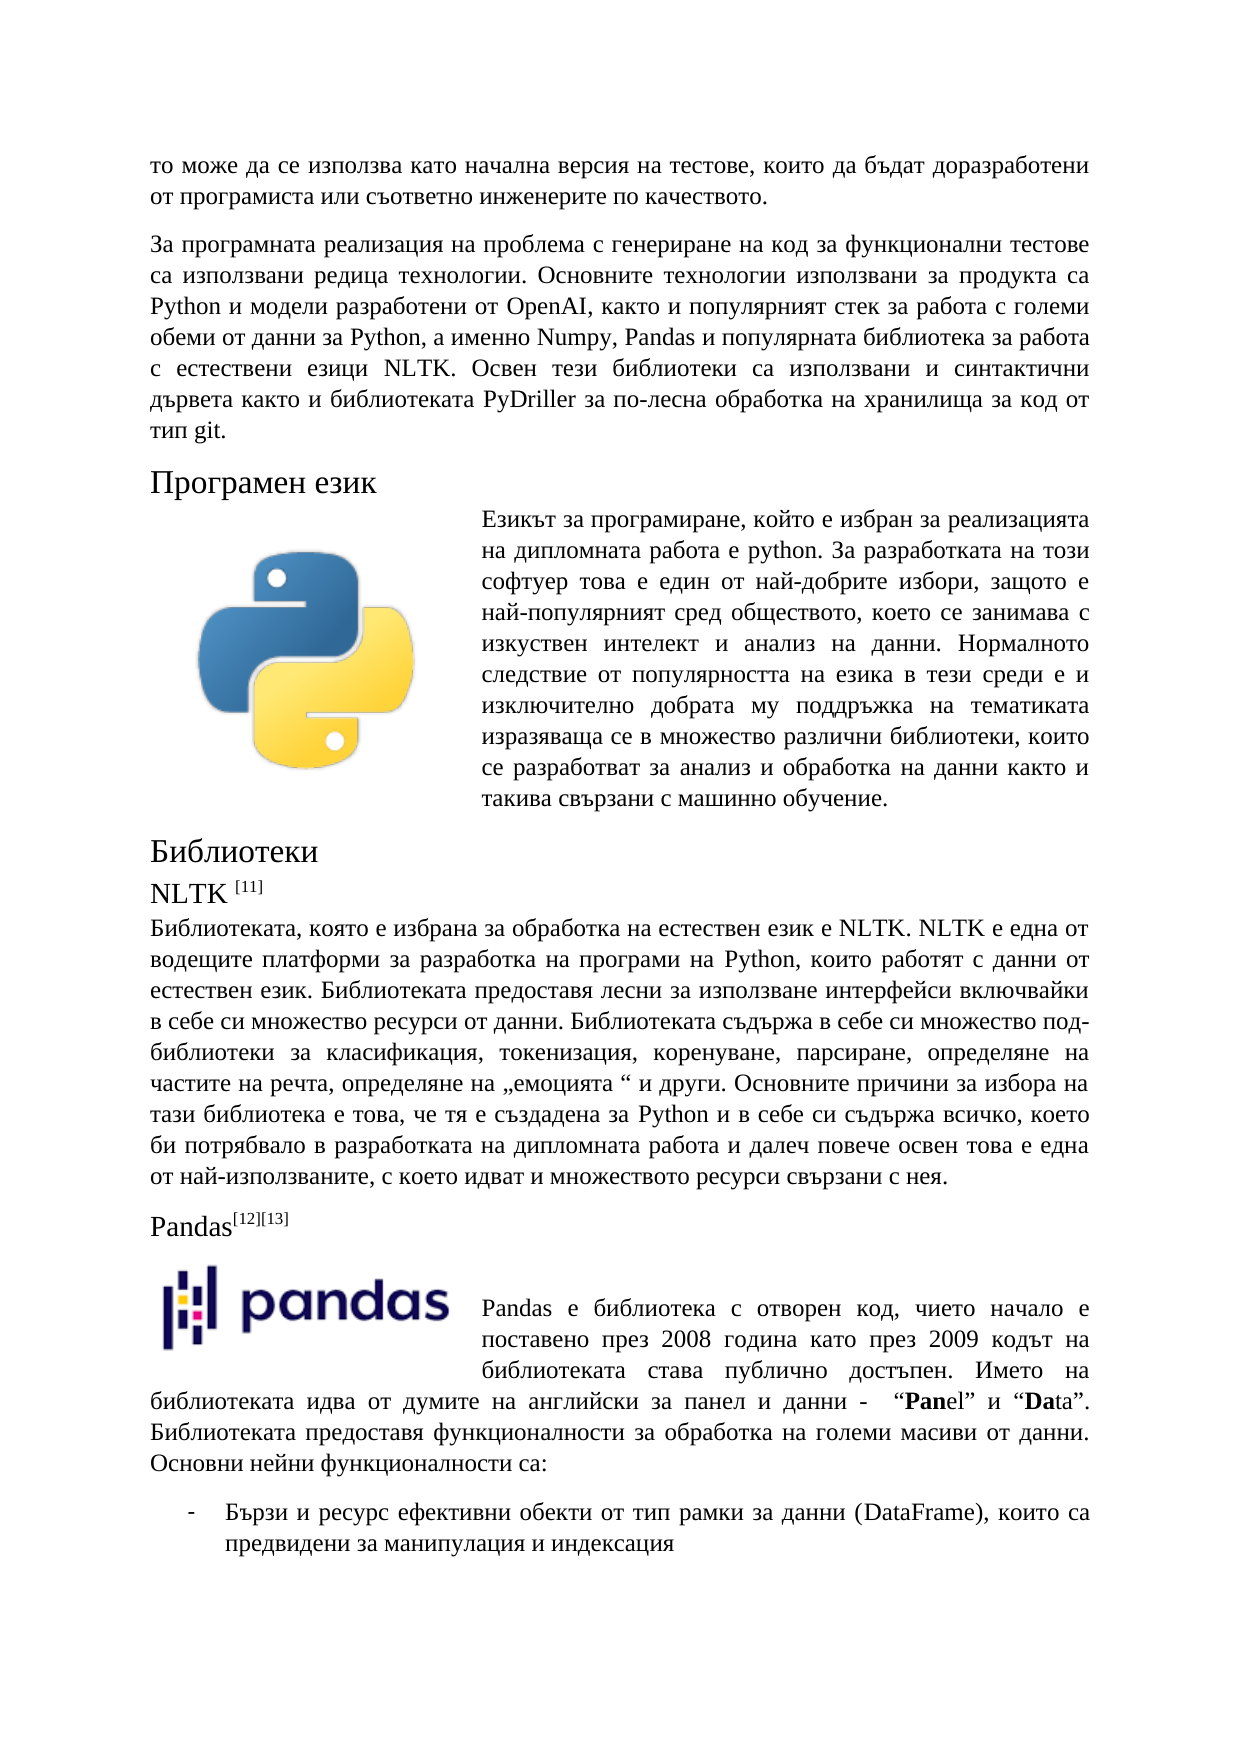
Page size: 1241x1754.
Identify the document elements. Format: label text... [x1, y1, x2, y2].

subtitle Библиотеки [150, 831, 1090, 869]
picture [150, 1245, 463, 1371]
list Бързи и ресурс ефективни обекти от тип рамки за данни (DataFrame), които са предвидени за манипулация и индексация [187, 1496, 1090, 1557]
subtitle Pandas[12][13] [150, 1209, 1090, 1242]
text Езикът за програмиране, който е избран за реализацията на дипломната работа е python. За разработката на този софтуер това е един от най-добрите избори, защото е най-популярният сред обществото, което се занимава с изкуствен интелект и анализ на данни. Нормалното следствие от популярността на езика в тези среди е и изключително добрата му поддръжка на тематиката изразяваща се в множество различни библиотеки, които се разработват за анализ и обработка на данни както и такива свързани с машинно обучение. [463, 504, 1090, 812]
subtitle Програмен език [150, 463, 1090, 501]
text Библиотеката, която е избрана за обработка на естествен език е NLTK. NLTK е една от водещите платформи за разработка на програми на Python, които работят с данни от естествен език. Библиотеката предоставя лесни за използване интерфейси включвайки в себе си множество ресурси от данни. Библиотеката съдържа в себе си множество под-библиотеки за класификация, токенизация, коренуване, парсиране, определяне на частите на речта, определяне на „емоцията “ и други. Основните причини за избора на тази библиотека е това, че тя е създадена за Python и в себе си съдържа всичко, което би потрябвало в разработката на дипломната работа и далеч повече освен това е една от най-използваните, с което идват и множеството ресурси свързани с нея. [150, 913, 1090, 1190]
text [150, 150, 1090, 210]
picture [150, 504, 463, 818]
subtitle NLTK [11] [150, 877, 1090, 910]
text Pandas е библиотека с отворен код, чието начало е поставено през 2008 година като през 2009 кодът на библиотеката става публично достъпен. Името на библиотеката идва от думите на английски за панел и данни - “Panel” и “Data”. Библиотеката предоставя функционалности за обработка на големи масиви от данни. Основни нейни функционалности са: [150, 1293, 1090, 1477]
text За програмната реализация на проблема с генериране на код за функционални тестове са използвани редица технологии. Основните технологии използвани за продукта са Python и модели разработени от OpenAI, както и популярният стек за работа с големи обеми от данни за Python, а именно Numpy, Pandas и популярната библиотека за работа с естествени езици NLTK. Освен тези библиотеки са използвани и синтактични дървета както и библиотеката PyDriller за по-лесна обработка на хранилища за код от тип git. [150, 229, 1090, 444]
